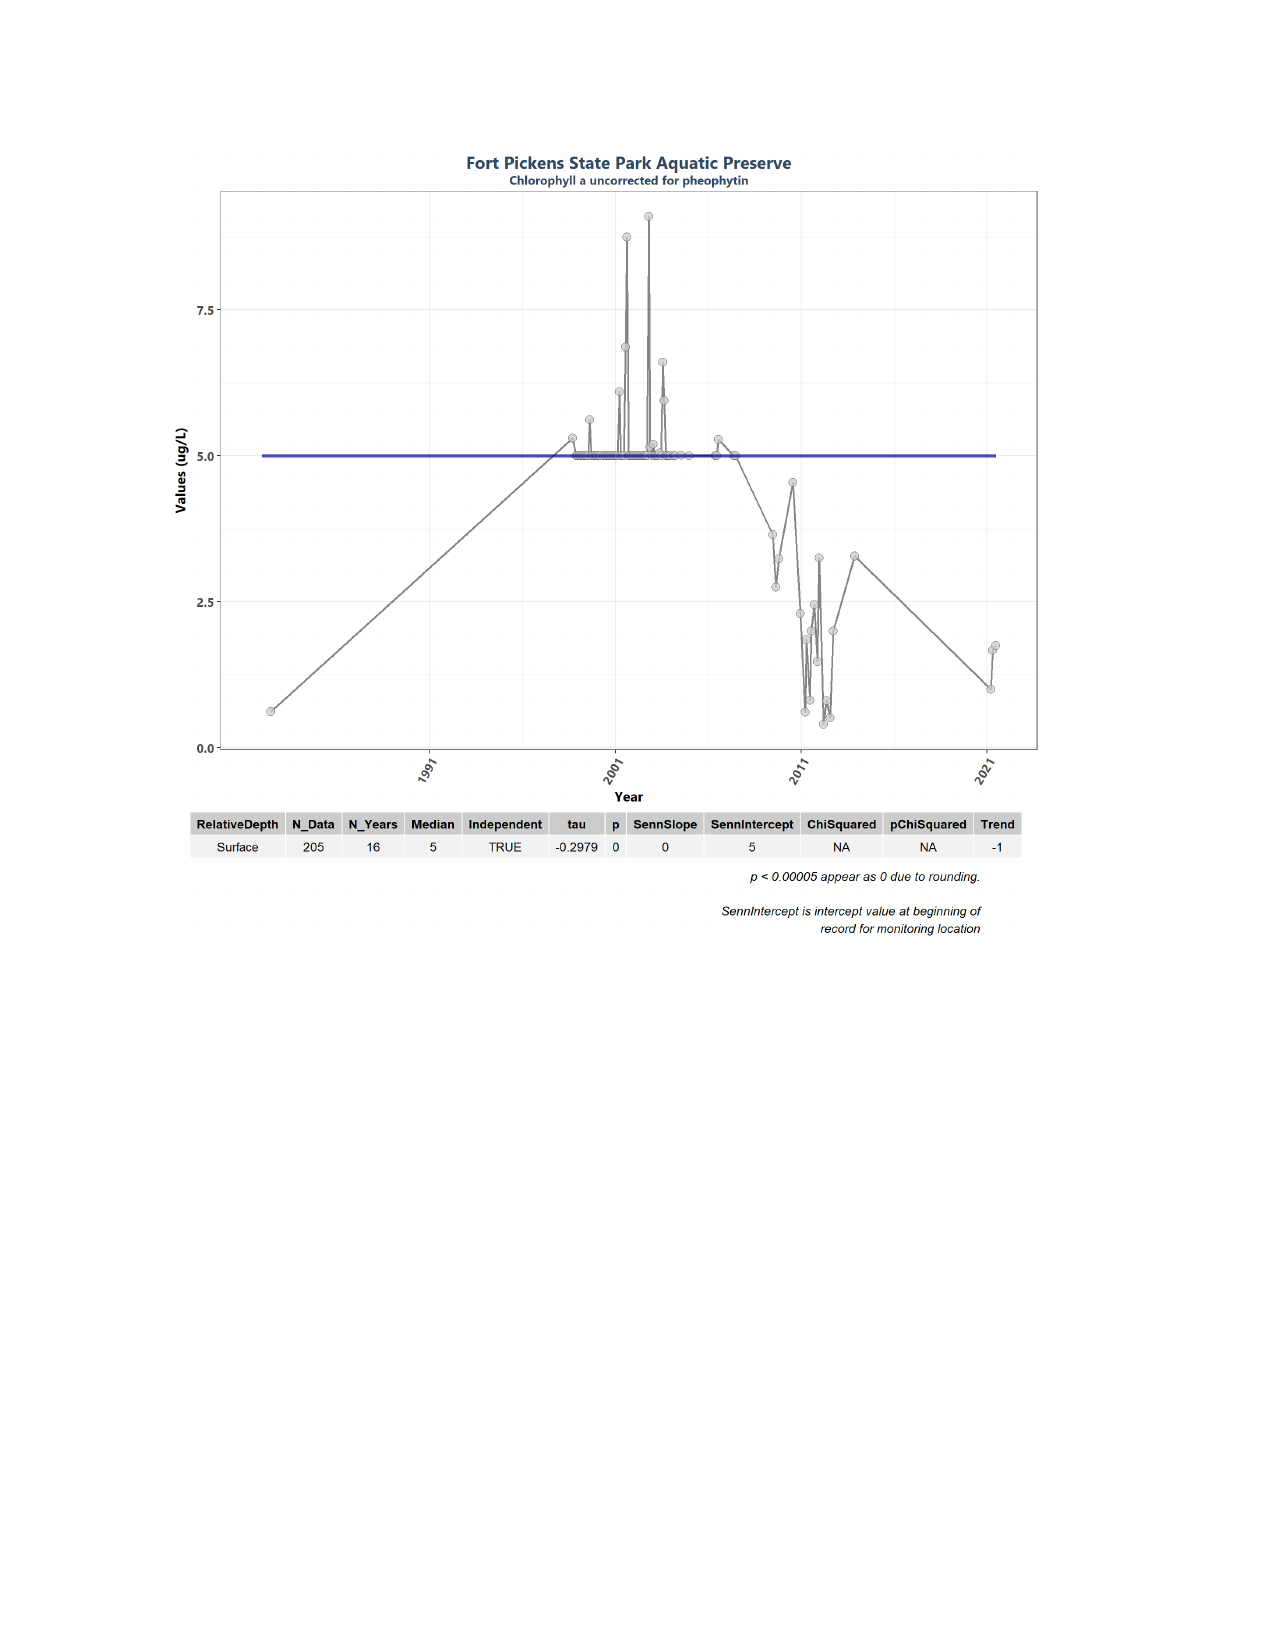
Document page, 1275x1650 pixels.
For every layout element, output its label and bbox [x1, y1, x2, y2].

picture [168, 150, 1044, 938]
